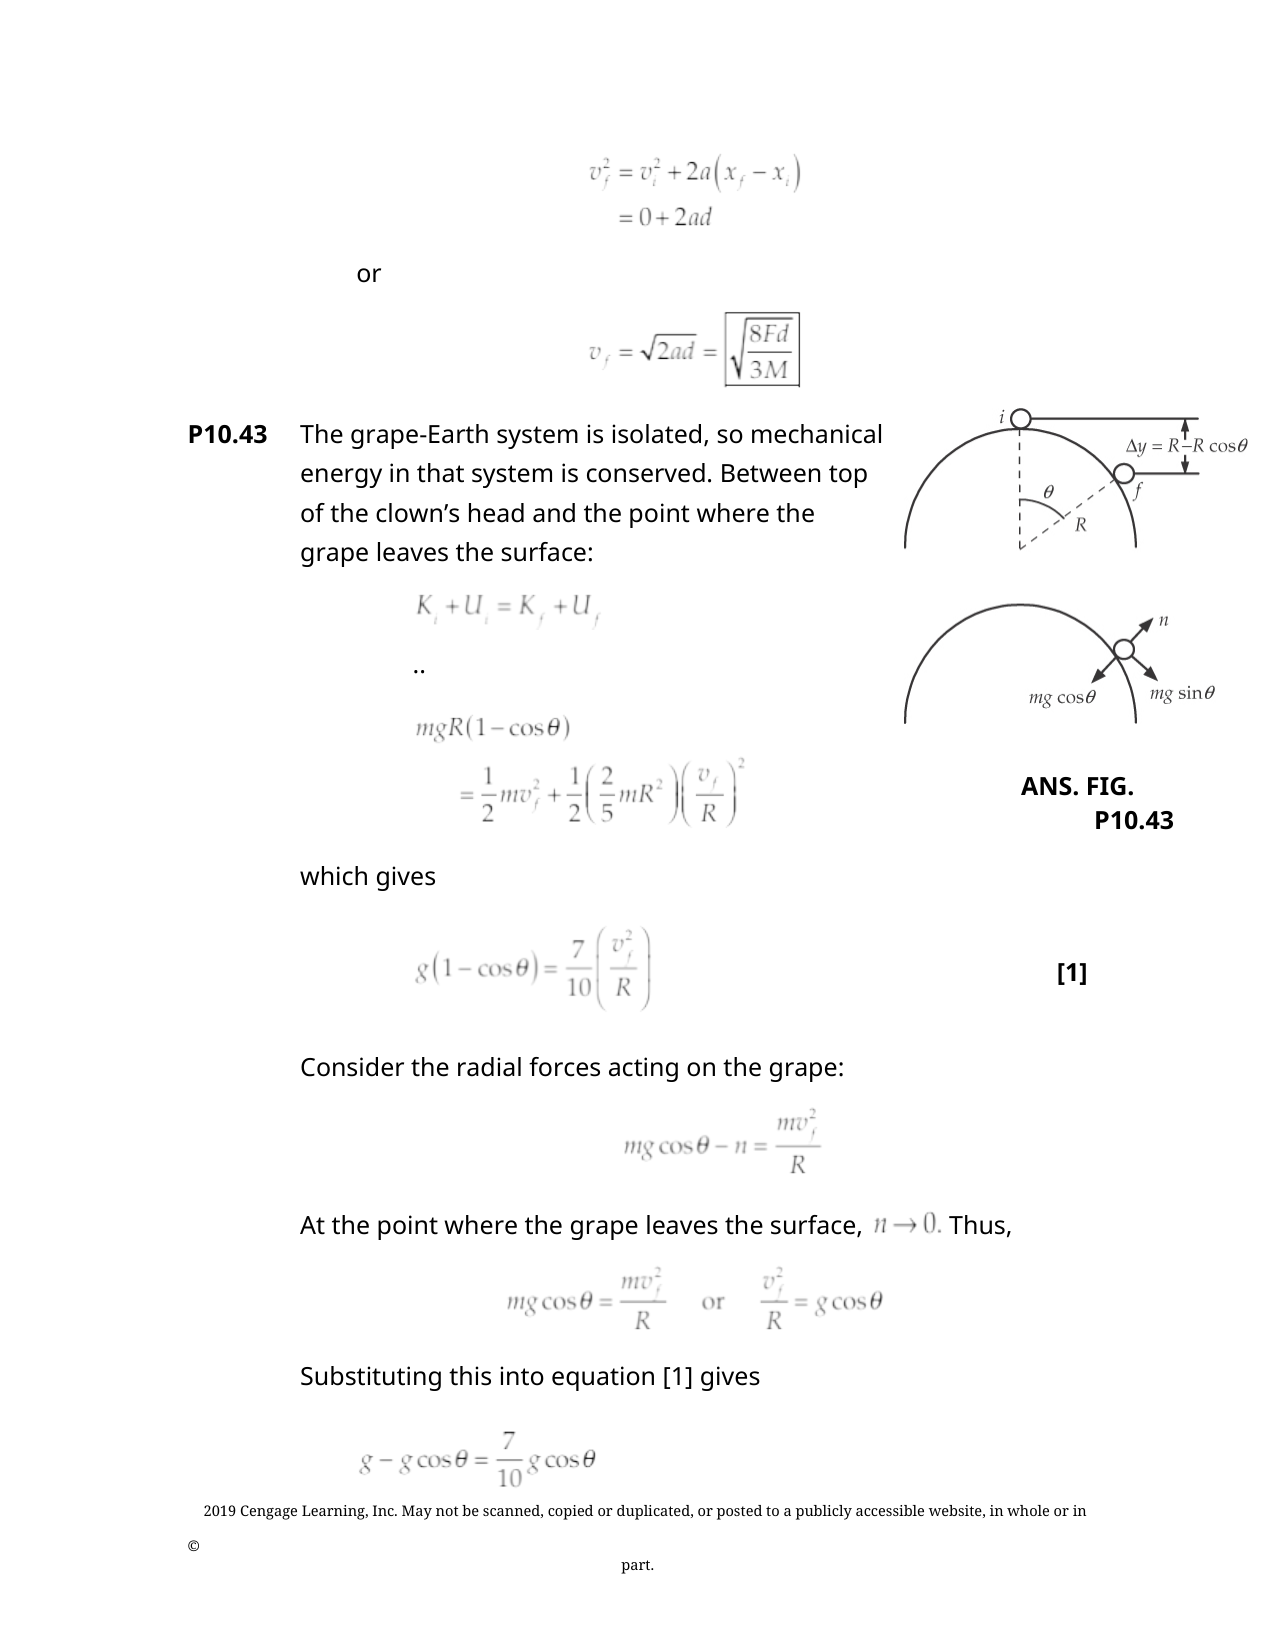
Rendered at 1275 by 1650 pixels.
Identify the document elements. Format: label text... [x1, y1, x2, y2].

text Substituting this into equation [1] gives [300, 1359, 1087, 1393]
text [1] [300, 922, 1087, 1021]
text P10.43 The grape-Earth system is isolated, so mechanical energy in that system is conserved. Between top of the clown’s head and the point where the grape leaves the surface: [187, 417, 904, 568]
text or [300, 255, 1087, 289]
text At the point where the grape leaves the surface, Thus, [300, 1206, 1087, 1244]
text .. [300, 647, 904, 681]
text which gives [300, 858, 1087, 893]
picture [904, 408, 1248, 724]
text Consider the radial forces acting on the grape: [300, 1050, 1087, 1084]
